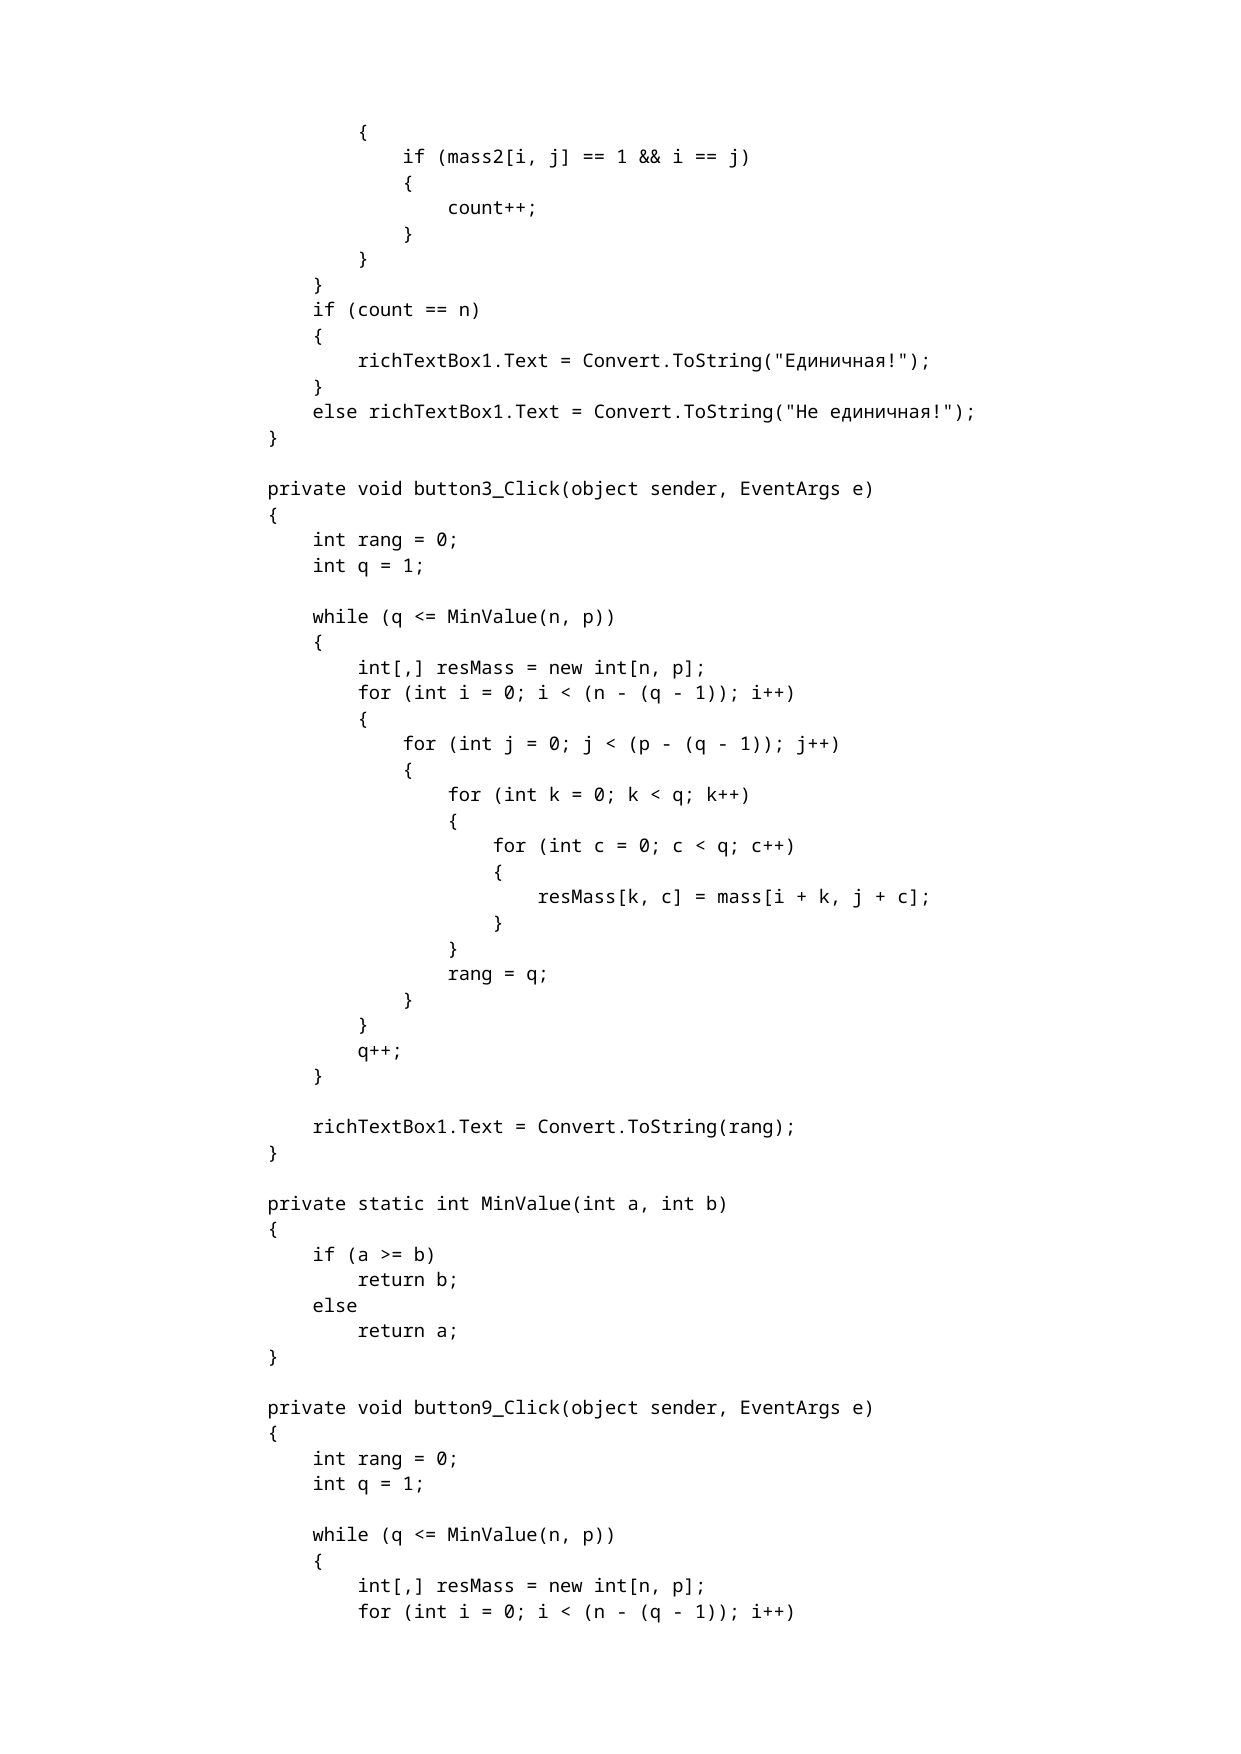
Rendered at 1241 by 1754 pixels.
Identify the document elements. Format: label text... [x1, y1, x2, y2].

text int[,] resMass = new int[n, p]; [177, 654, 1152, 679]
text for (int k = 0; k < q; k++) [177, 782, 1152, 807]
text return b; [177, 1267, 1152, 1292]
text return a; [177, 1318, 1152, 1343]
text private void button3_Click(object sender, EventArgs e) [177, 475, 1152, 501]
text } [177, 909, 1152, 935]
text int q = 1; [177, 552, 1152, 577]
text { [177, 1420, 1152, 1445]
text int[,] resMass = new int[n, p]; [177, 1573, 1152, 1598]
text { [177, 1216, 1152, 1241]
text { [177, 628, 1152, 654]
text if (mass2[i, j] == 1 && i == j) [177, 144, 1152, 169]
text { [177, 322, 1152, 348]
text rang = q; [177, 960, 1152, 986]
text } [177, 246, 1152, 271]
text count++; [177, 195, 1152, 220]
text { [177, 756, 1152, 782]
text } [177, 1343, 1152, 1369]
text for (int i = 0; i < (n - (q - 1)); i++) [177, 1598, 1152, 1624]
text for (int c = 0; c < q; c++) [177, 833, 1152, 858]
text resMass[k, c] = mass[i + k, j + c]; [177, 884, 1152, 909]
text { [177, 118, 1152, 144]
text private static int MinValue(int a, int b) [177, 1190, 1152, 1216]
text { [177, 858, 1152, 884]
text else richTextBox1.Text = Convert.ToString("Не единичная!"); [177, 399, 1152, 424]
text richTextBox1.Text = Convert.ToString("Единичная!"); [177, 348, 1152, 373]
text { [177, 169, 1152, 195]
text } [177, 1011, 1152, 1037]
text } [177, 1139, 1152, 1164]
text for (int j = 0; j < (p - (q - 1)); j++) [177, 731, 1152, 756]
text int rang = 0; [177, 1445, 1152, 1471]
text { [177, 1547, 1152, 1573]
text } [177, 271, 1152, 297]
text { [177, 705, 1152, 731]
text q++; [177, 1037, 1152, 1062]
text { [177, 501, 1152, 526]
text int q = 1; [177, 1471, 1152, 1496]
text } [177, 220, 1152, 246]
text richTextBox1.Text = Convert.ToString(rang); [177, 1113, 1152, 1139]
text if (a >= b) [177, 1241, 1152, 1267]
text } [177, 986, 1152, 1011]
text else [177, 1292, 1152, 1318]
text } [177, 935, 1152, 960]
text private void button9_Click(object sender, EventArgs e) [177, 1394, 1152, 1420]
text } [177, 1062, 1152, 1088]
text } [177, 424, 1152, 450]
text int rang = 0; [177, 526, 1152, 552]
text } [177, 373, 1152, 399]
text { [177, 807, 1152, 833]
text while (q <= MinValue(n, p)) [177, 603, 1152, 628]
text for (int i = 0; i < (n - (q - 1)); i++) [177, 679, 1152, 705]
text if (count == n) [177, 297, 1152, 322]
text while (q <= MinValue(n, p)) [177, 1522, 1152, 1547]
